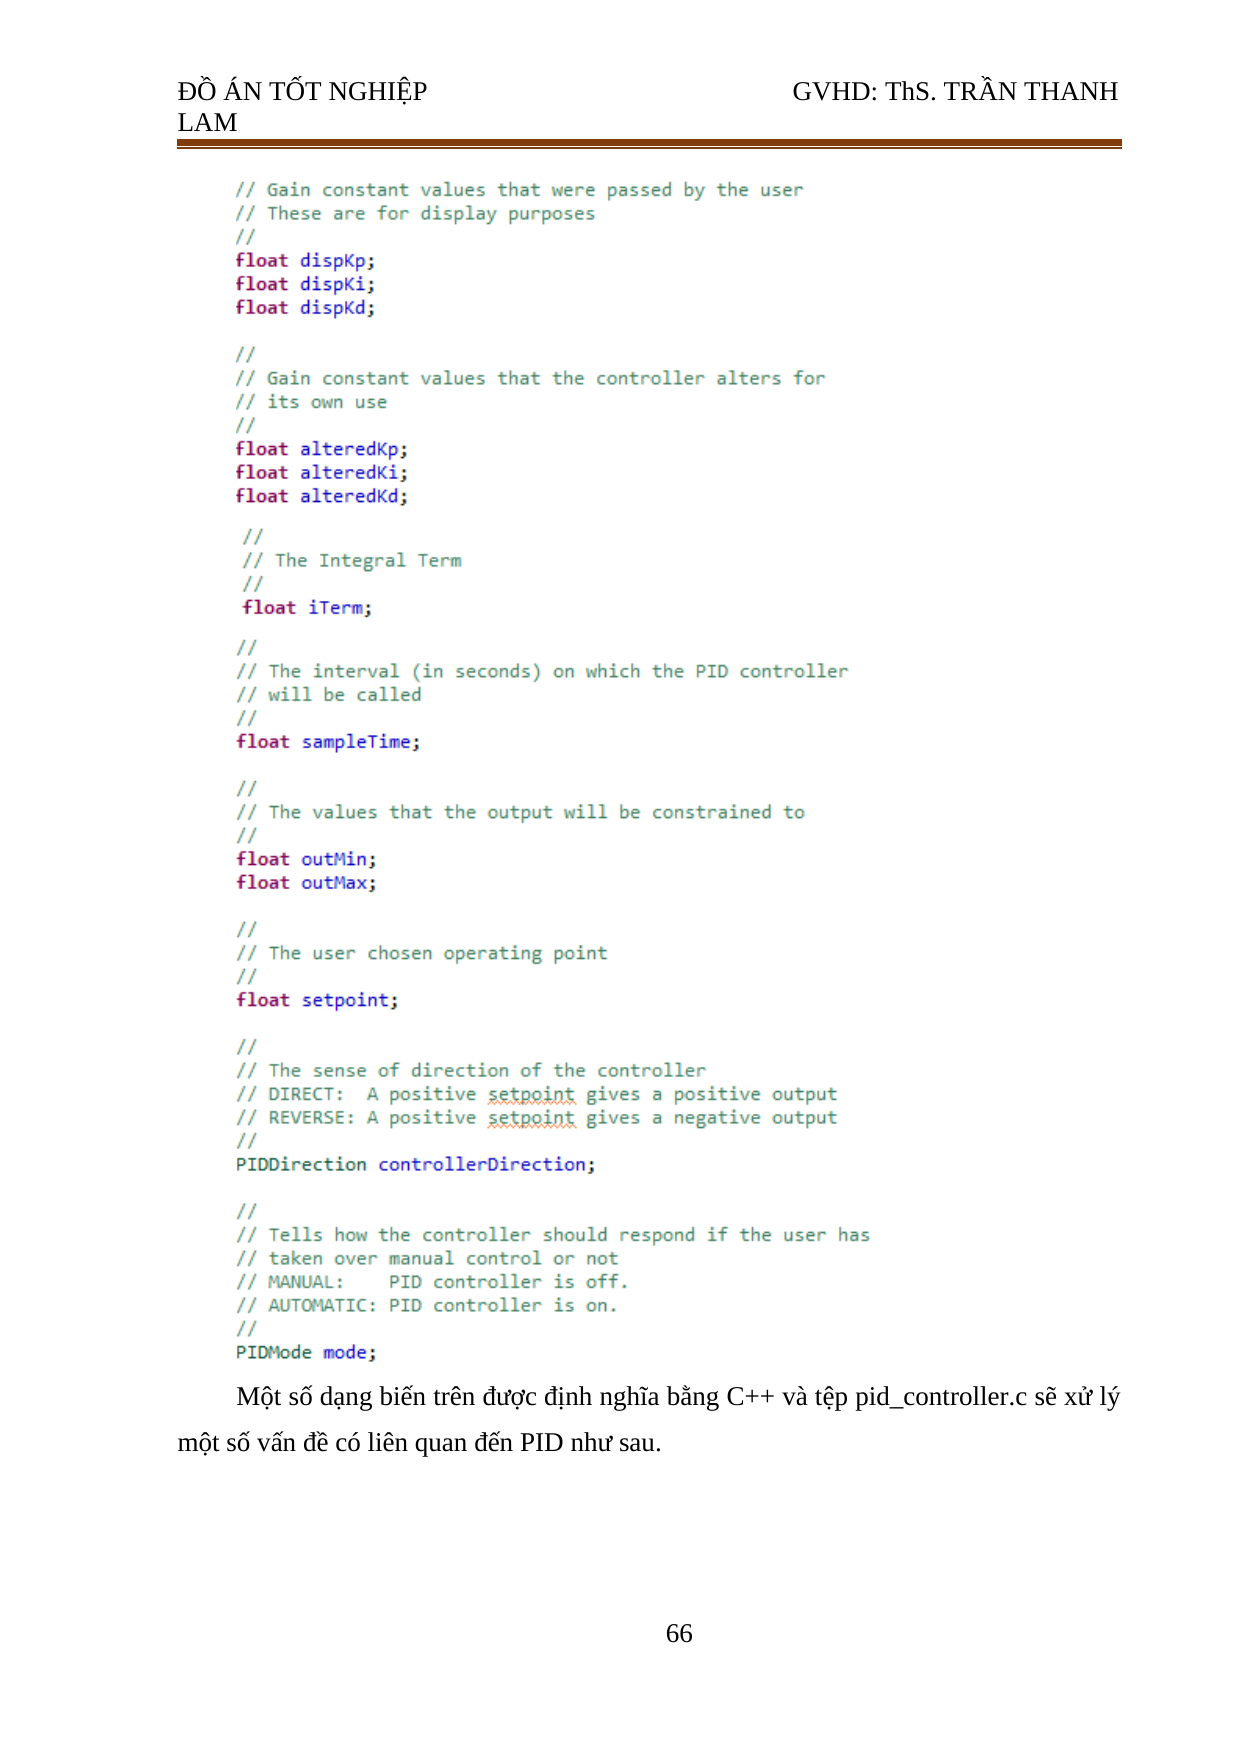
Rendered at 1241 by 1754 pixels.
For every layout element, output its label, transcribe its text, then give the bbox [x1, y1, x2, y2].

text Một số dạng biến trên được định nghĩa bằng C++ và tệp pid_controller.c sẽ xử lý một số vấn đề có liên quan đến PID như sau. [177, 1380, 1122, 1457]
picture [236, 180, 837, 512]
picture [236, 637, 874, 1365]
picture [236, 526, 471, 622]
